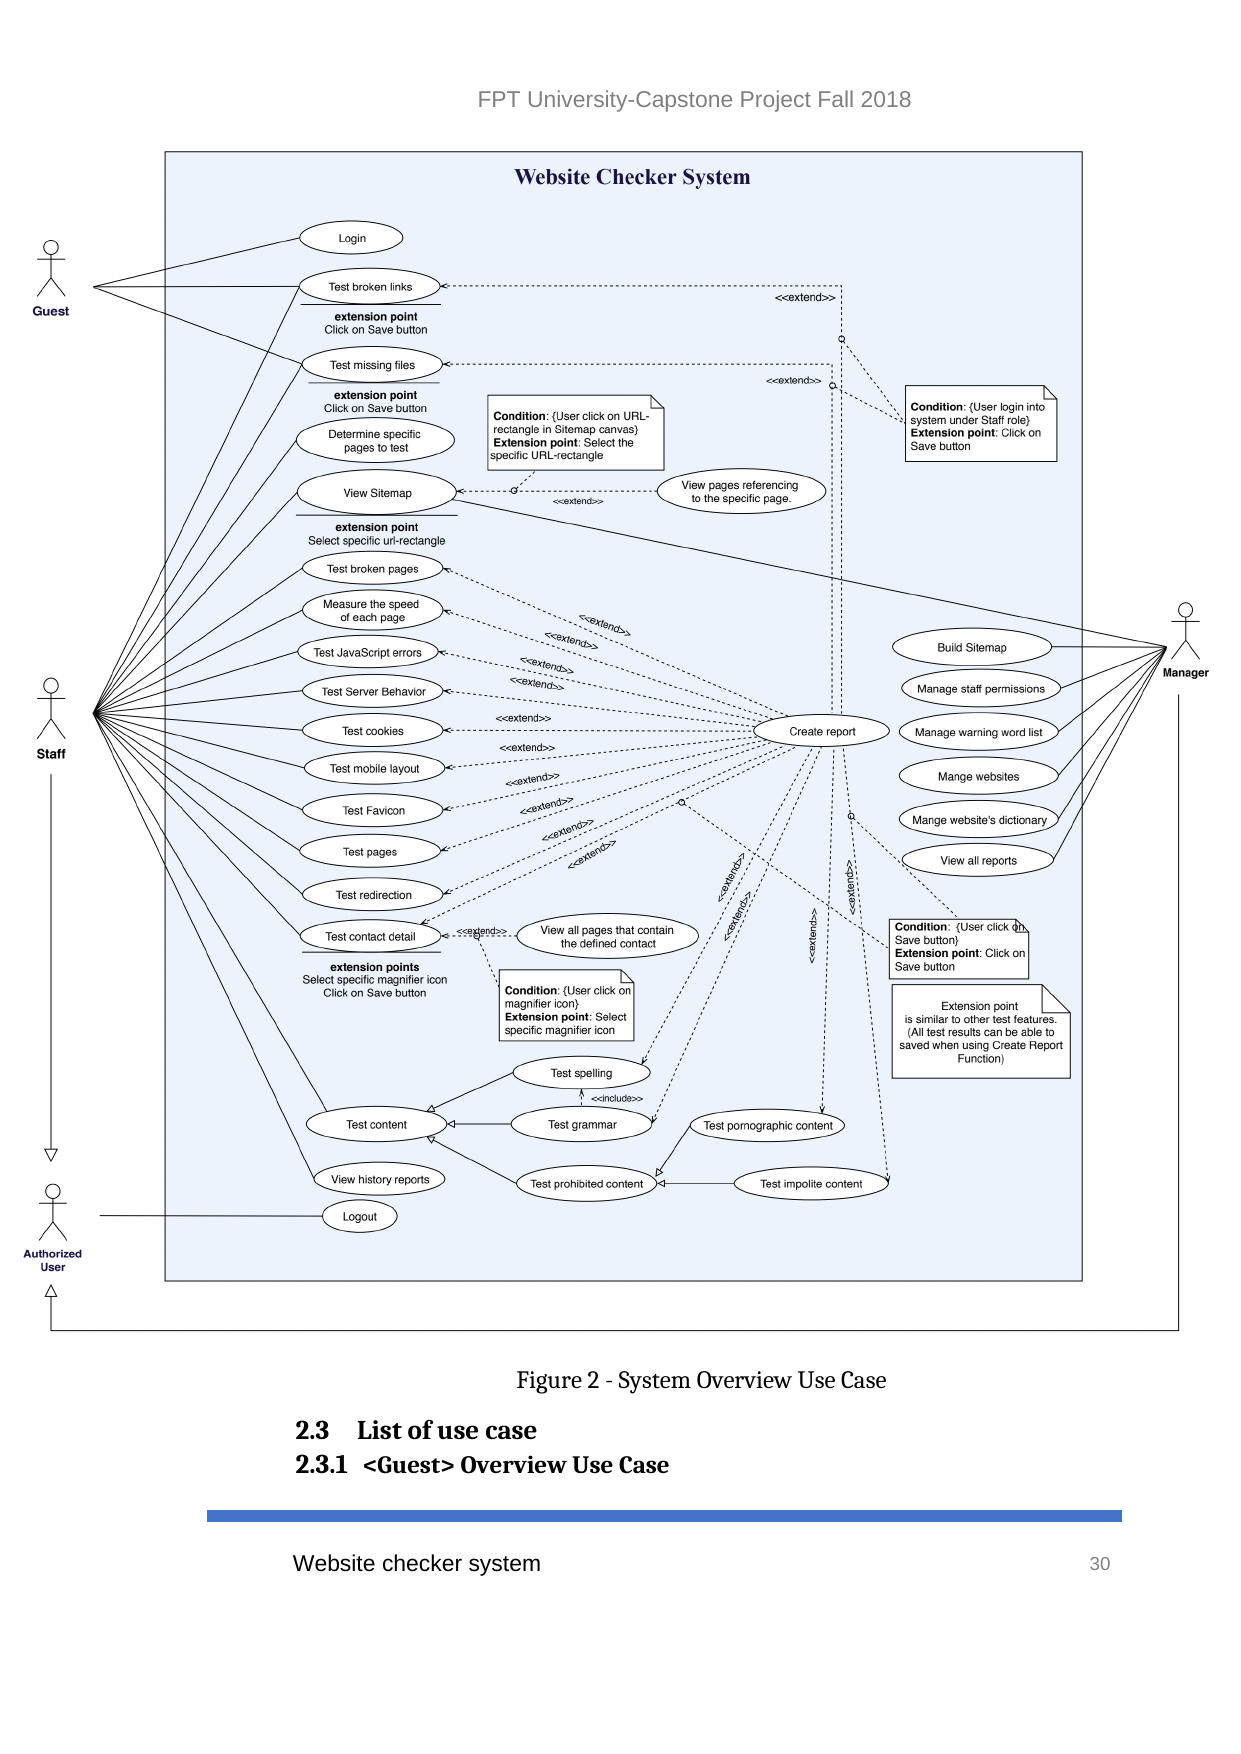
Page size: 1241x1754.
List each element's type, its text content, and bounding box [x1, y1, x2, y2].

text Figure 2 - System Overview Use Case [207, 1366, 1122, 1394]
list <Guest> Overview Use Case [295, 1449, 1122, 1480]
list List of use case [295, 1415, 1122, 1447]
